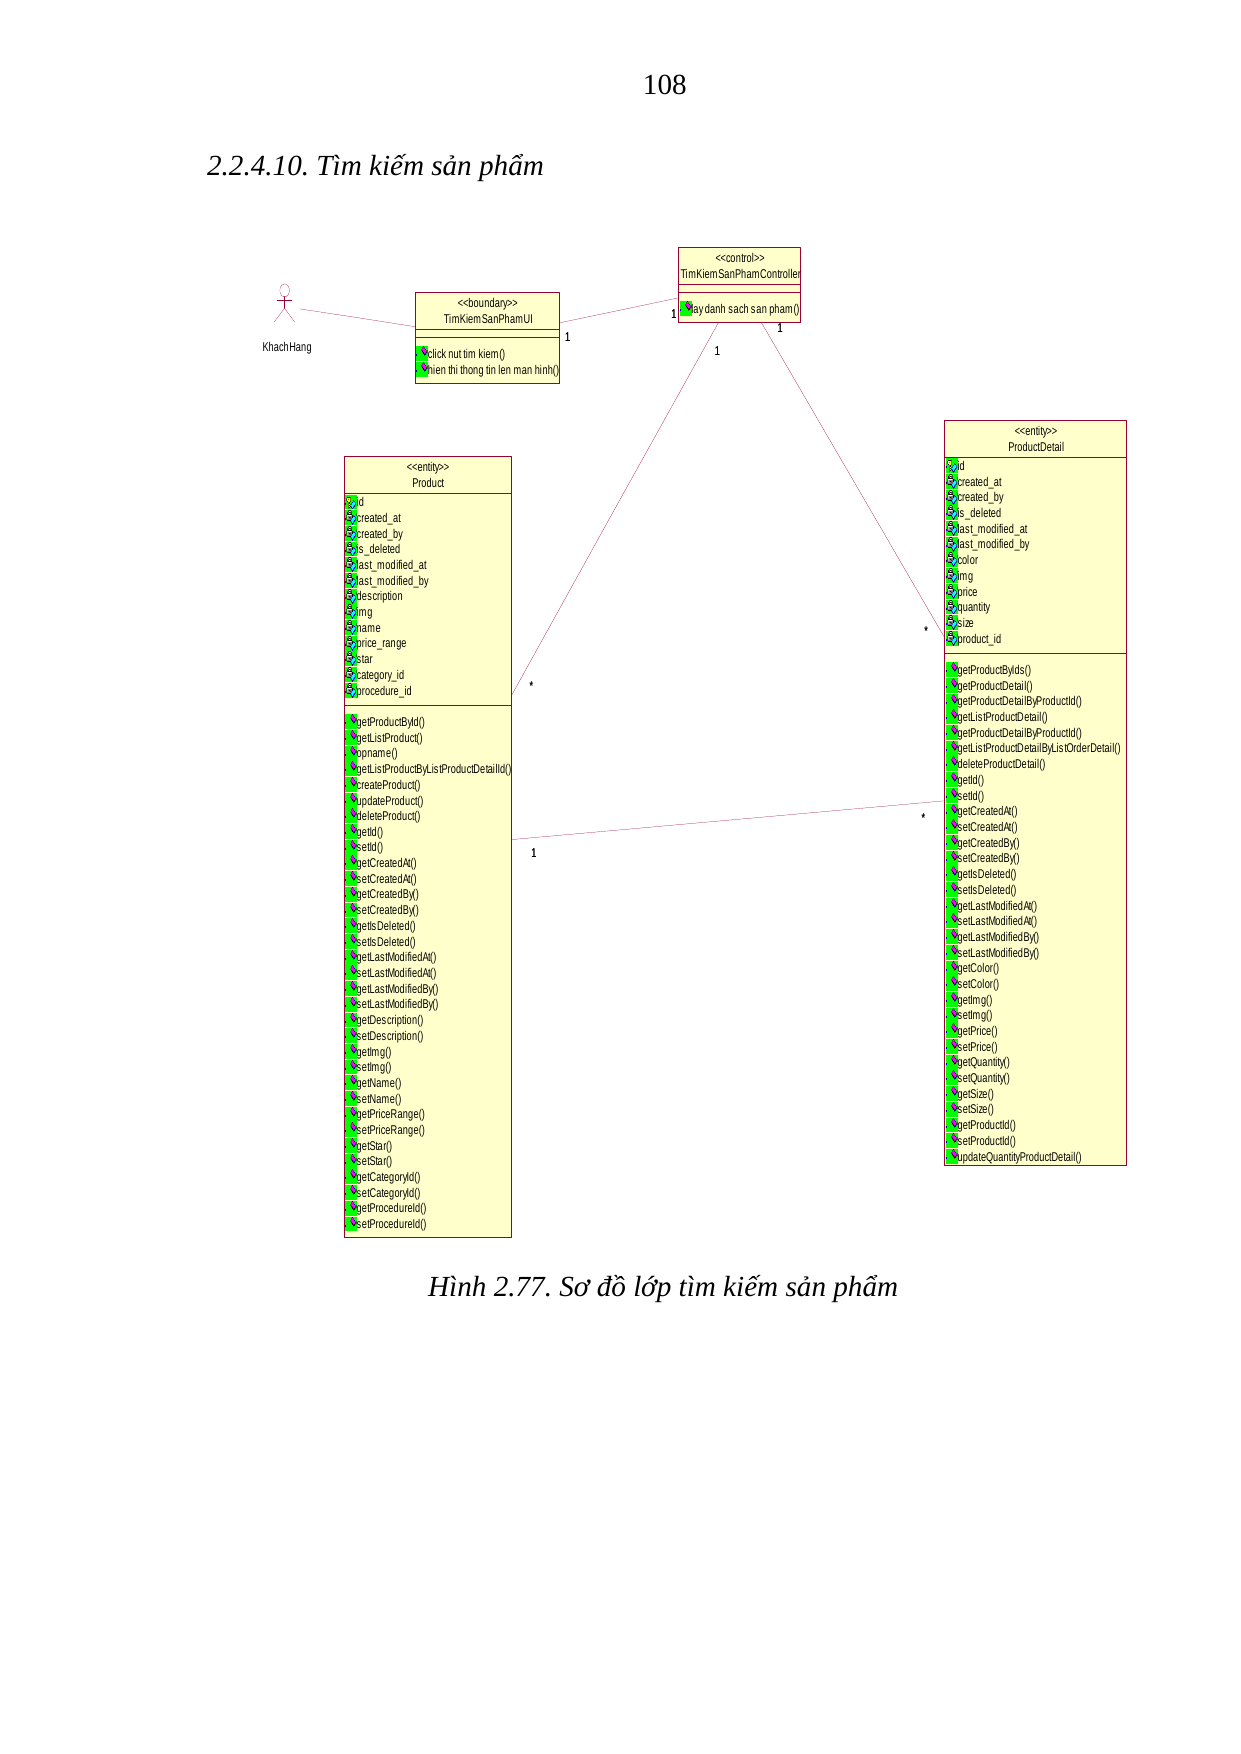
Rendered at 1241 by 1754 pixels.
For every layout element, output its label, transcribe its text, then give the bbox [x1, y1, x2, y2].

subtitle Tìm kiếm sản phẩm [207, 148, 1122, 181]
